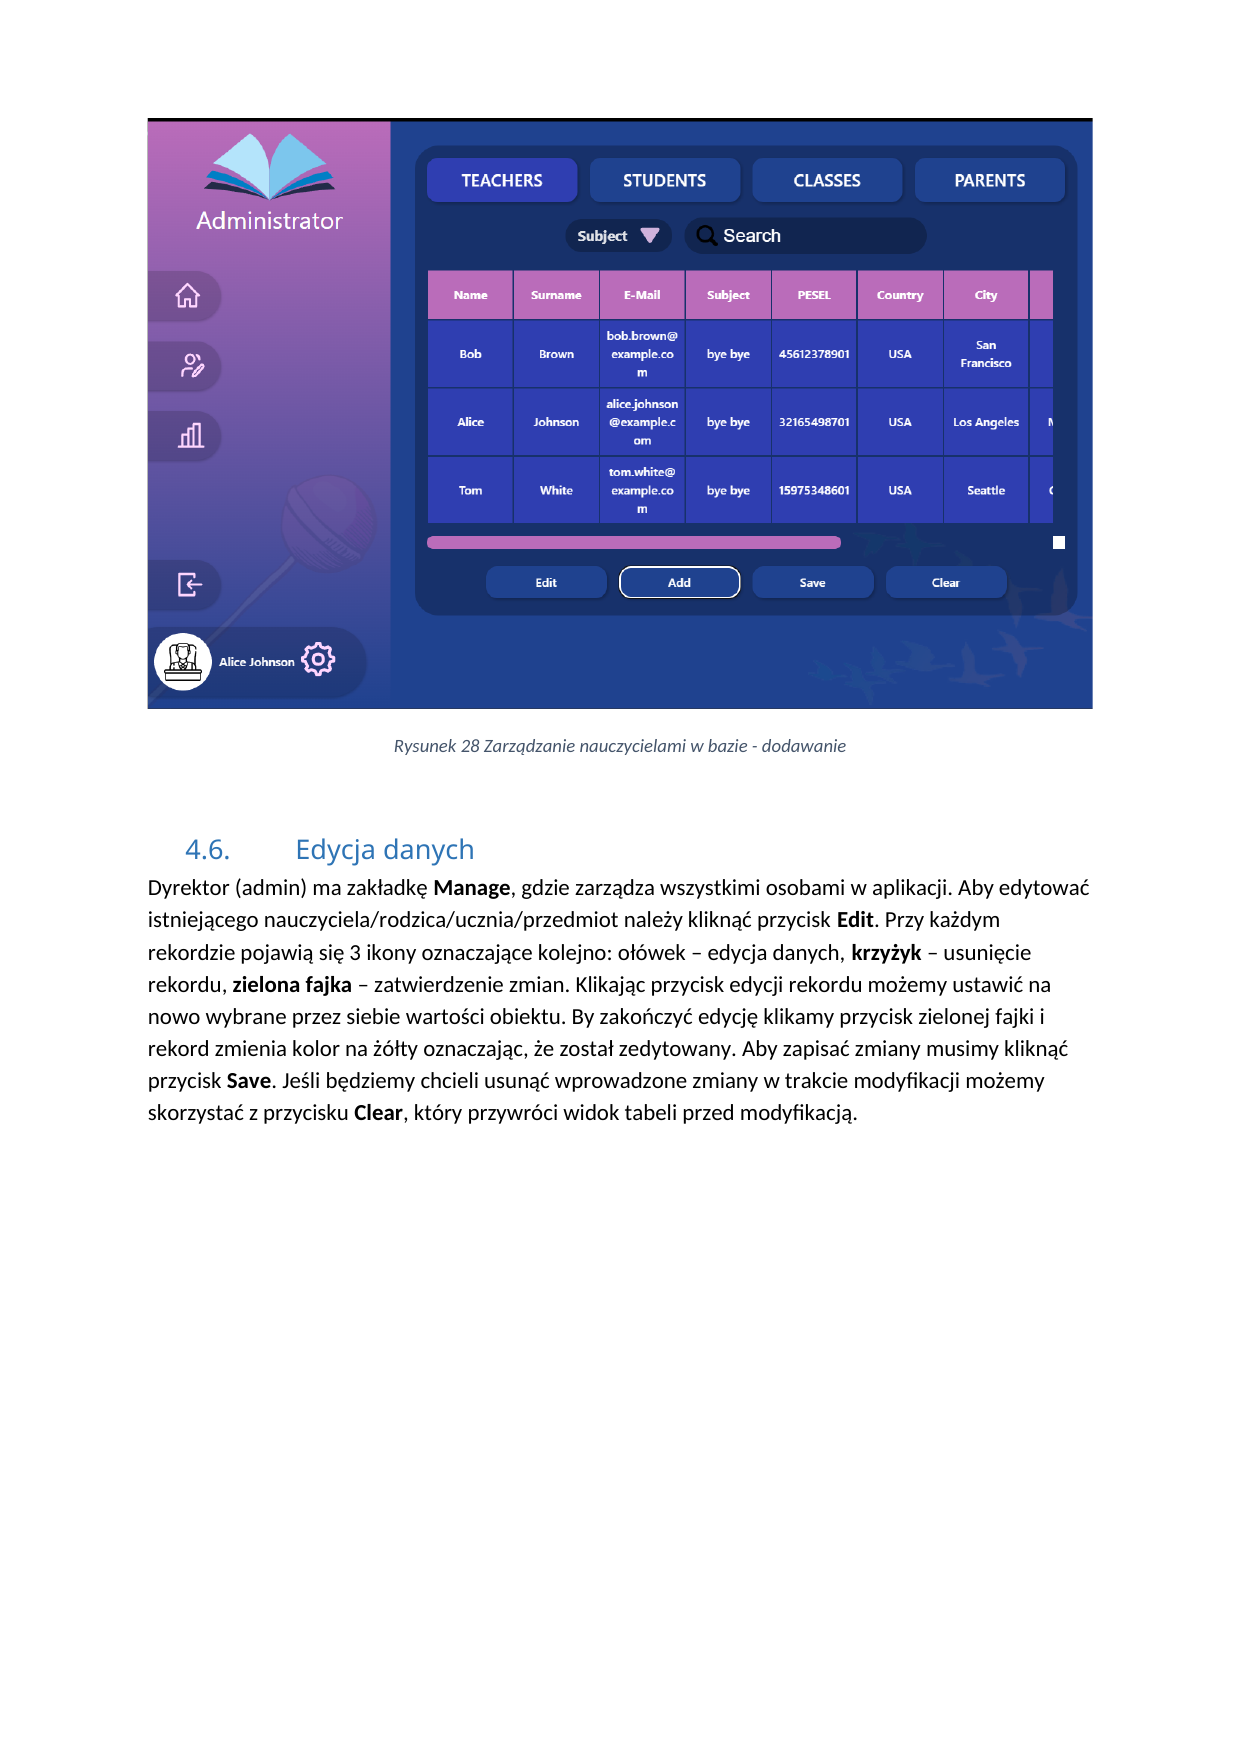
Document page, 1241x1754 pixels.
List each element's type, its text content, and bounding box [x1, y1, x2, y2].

subtitle Edycja danych [185, 831, 1093, 868]
picture [147, 118, 1093, 709]
text Dyrektor (admin) ma zakładkę Manage, gdzie zarządza wszystkimi osobami w aplikacji. Aby edytować istniejącego nauczyciela/rodzica/ucznia/przedmiot należy kliknąć przycisk Edit. Przy każdym rekordzie pojawią się 3 ikony oznaczające kolejno: ołówek – edycja danych, krzyżyk – usunięcie rekordu, zielona fajka – zatwierdzenie zmian. Klikając przycisk edycji rekordu możemy ustawić na nowo wybrane przez siebie wartości obiektu. By zakończyć edycję klikamy przycisk zielonej fajki i rekord zmienia kolor na żółty oznaczając, że został zedytowany. Aby zapisać zmiany musimy kliknąć przycisk Save. Jeśli będziemy chcieli usunąć wprowadzone zmiany w trakcie modyfikacji możemy skorzystać z przycisku Clear, który przywróci widok tabeli przed modyfikacją. [148, 873, 1093, 1127]
